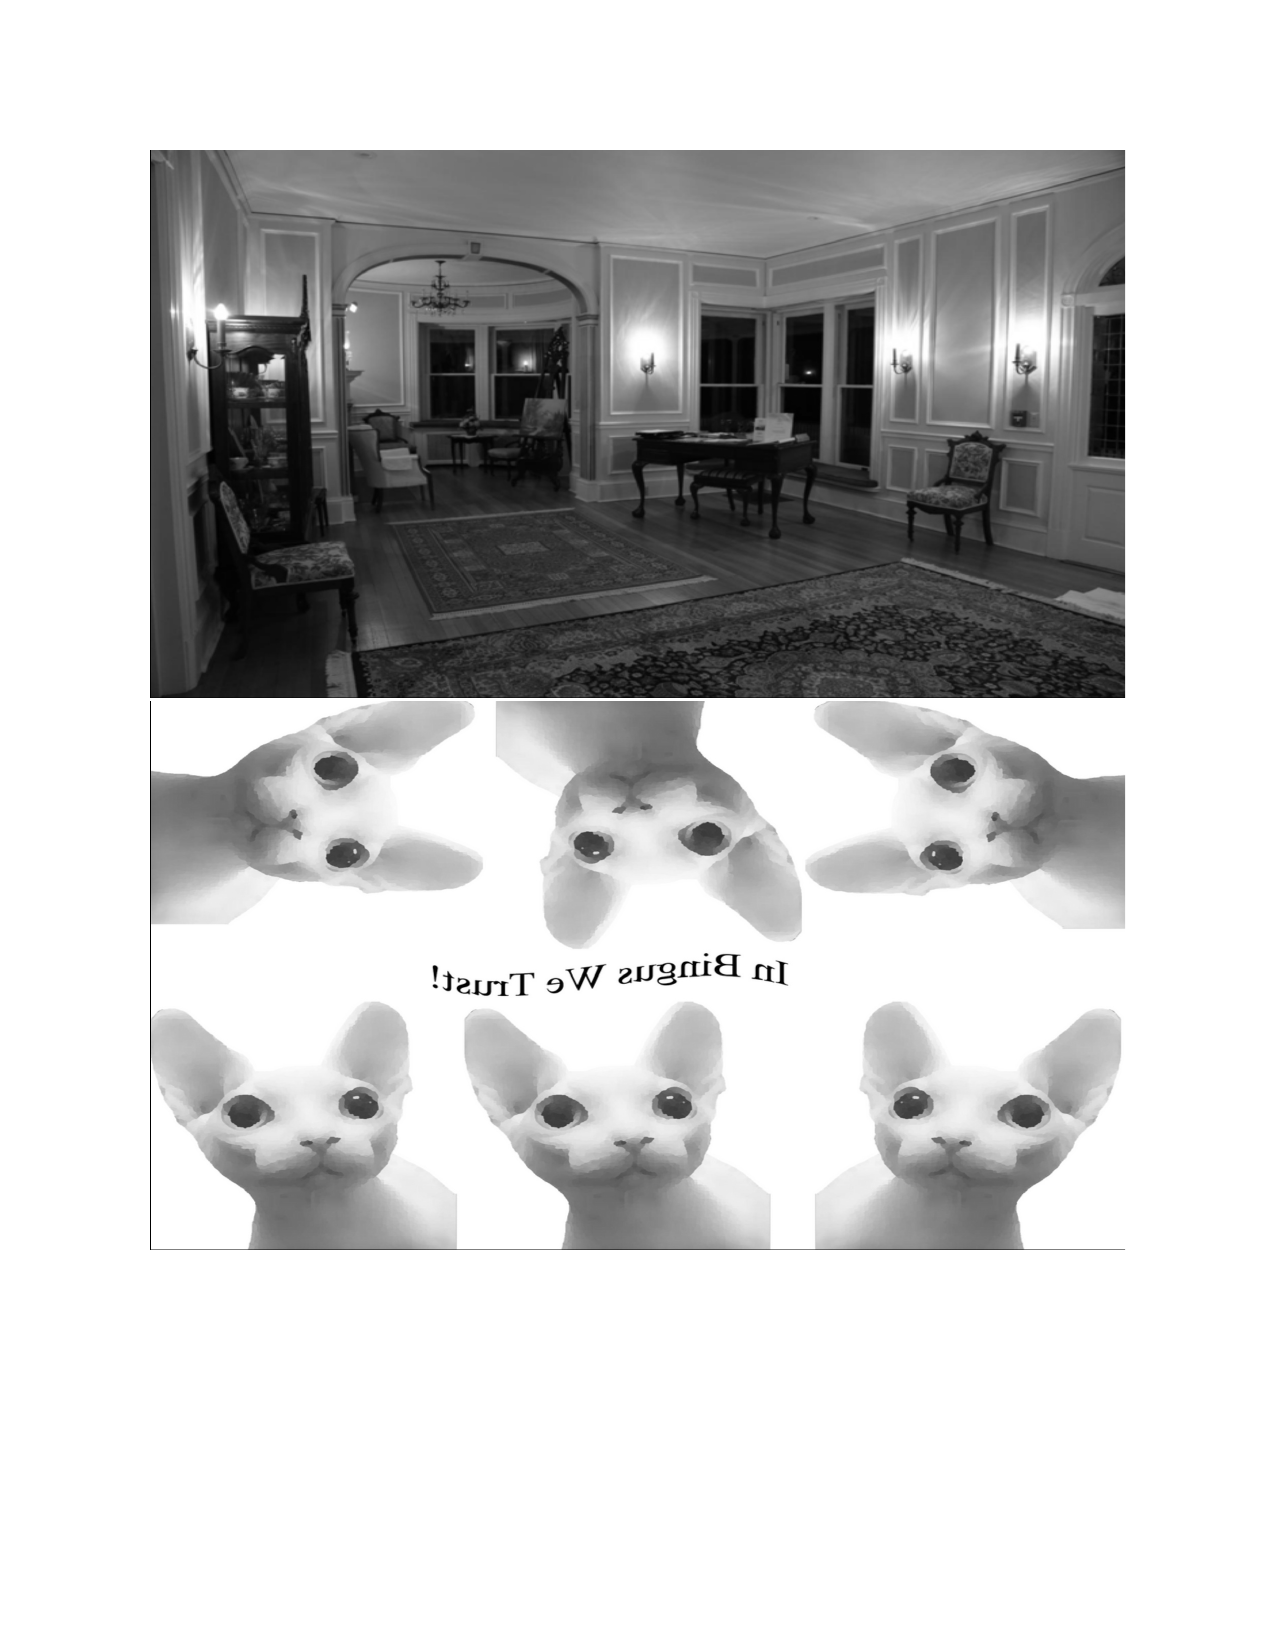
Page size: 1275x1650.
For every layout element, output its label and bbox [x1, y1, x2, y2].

picture [150, 701, 1125, 1250]
picture [150, 150, 1125, 698]
